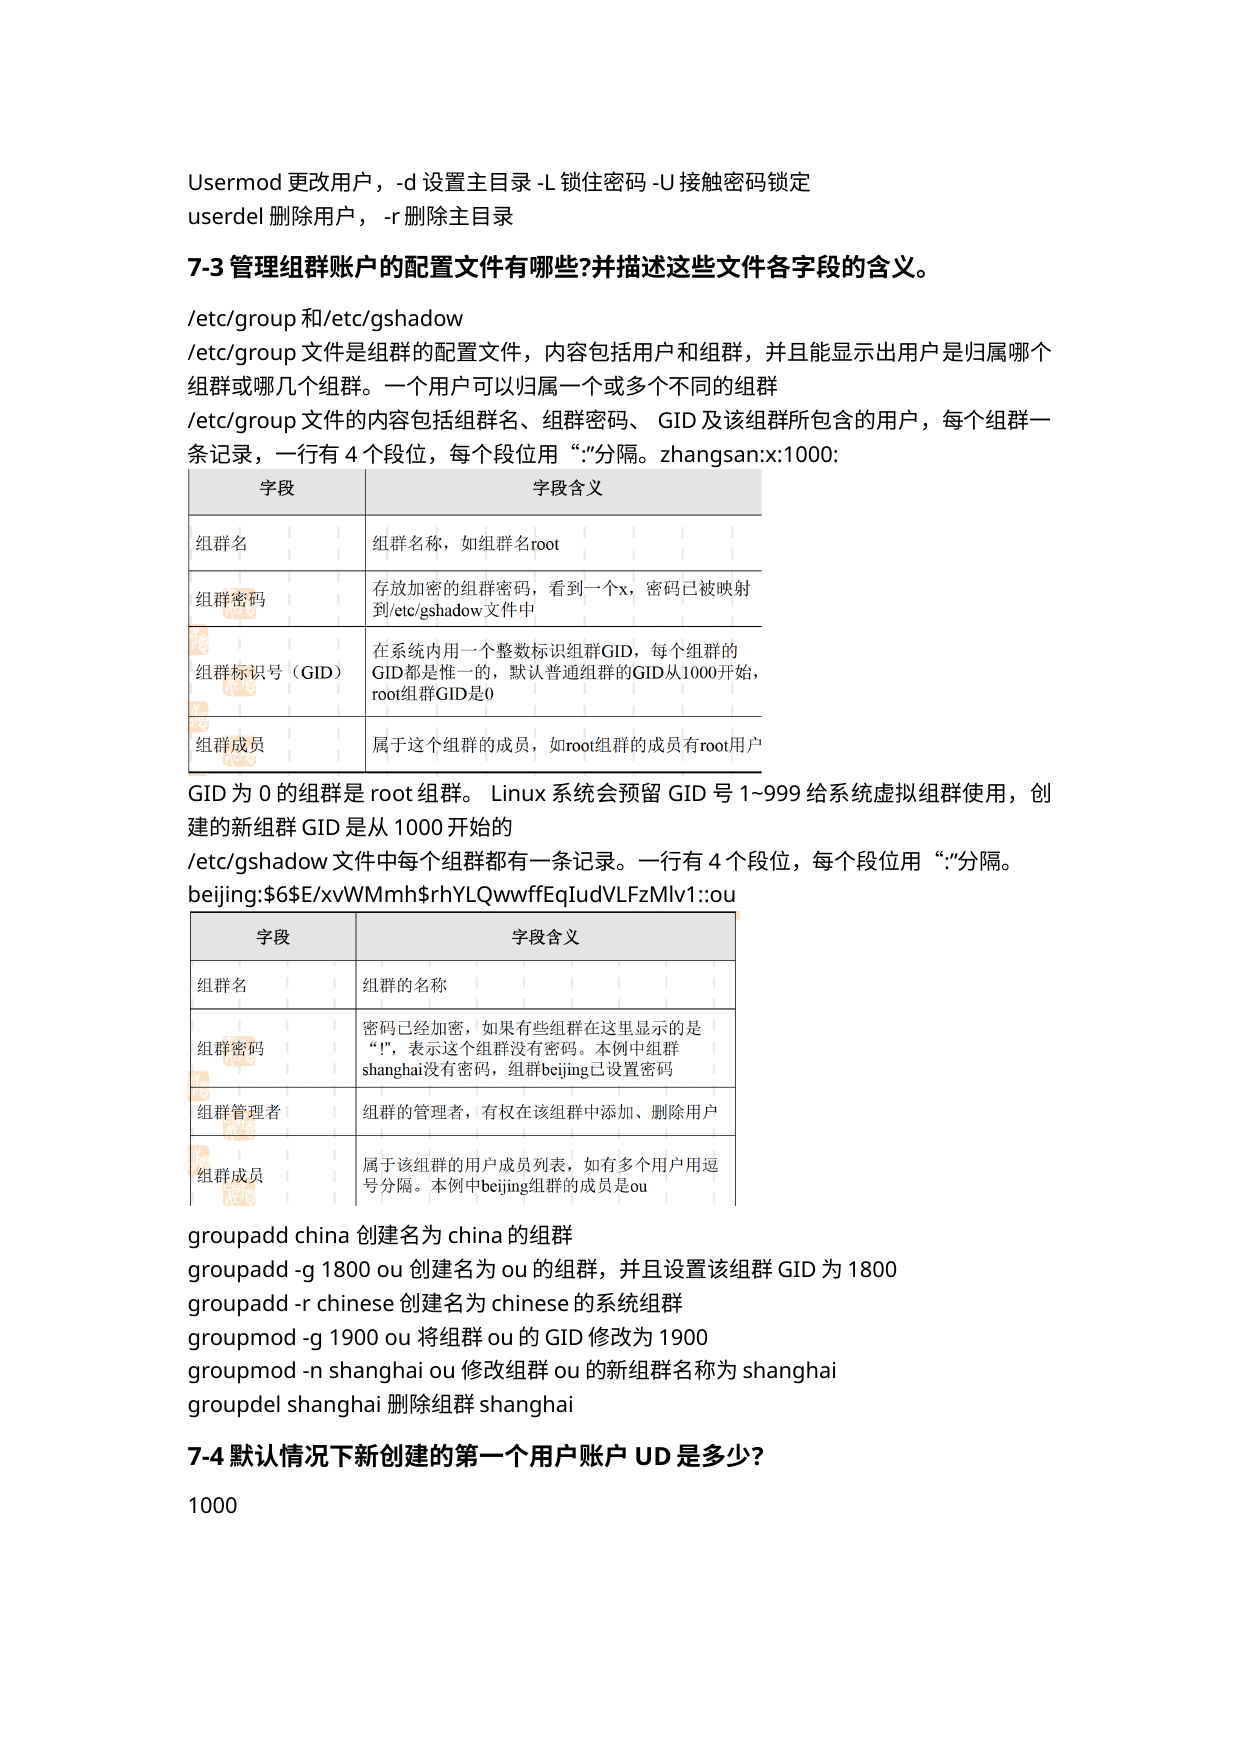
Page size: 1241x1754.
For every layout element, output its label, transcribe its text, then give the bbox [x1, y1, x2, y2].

text ﻿groupadd china ﻿创建名为china的组群 [187, 1217, 1053, 1251]
text ﻿GID为0的组群是root组群。 Linux系统会预留GID号1~999给系统虚拟组群使用，创建的新组群GID是从1000开始的 [187, 775, 1053, 843]
text ﻿groupmod -g 1900 ou ﻿将组群ou的GID修改为1900 [187, 1318, 1053, 1352]
text ﻿/etc/group文件的内容包括组群名、组群密码、 GID及该组群所包含的用户，每个组群一条记录，一行有4个段位，每个段位用“:”分隔。zhangsan:x:1000: [187, 402, 1053, 469]
text ﻿/etc/gshadow文件中每个组群都有一条记录。一行有4个段位，每个段位用“:”分隔。 [187, 843, 1053, 877]
text ﻿groupmod -n shanghai ou ﻿修改组群ou的新组群名称为shanghai [187, 1352, 1053, 1386]
text ﻿groupadd -g 1800 ou ﻿创建名为ou的组群，并且设置该组群GID为1800 [187, 1251, 1053, 1284]
text ﻿/etc/group和/etc/gshadow [187, 300, 1053, 334]
text 7-3管理组群账户的配置文件有哪些?并描述这些文件各字段的含义。 [187, 232, 1053, 300]
text 1000 [187, 1488, 1053, 1522]
text beijing:$6$E/xvWMmh$rhYLQwwffEqIudVLFzMlv1::ou [187, 877, 1053, 911]
text ﻿Usermod更改用户，-d 设置主目录 -L锁住密码 -U接触密码锁定 [187, 164, 1053, 198]
picture [187, 469, 762, 776]
picture [187, 911, 740, 1206]
text ﻿﻿groupadd -r chinese创建名为chinese的系统组群 [187, 1284, 1053, 1318]
text ﻿/etc/group文件是组群的配置文件，内容包括用户和组群，并且能显示出用户是归属哪个组群或哪几个组群。一个用户可以归属一个或多个不同的组群 [187, 334, 1053, 402]
text ﻿groupdel shanghai ﻿删除组群shanghai [187, 1386, 1053, 1420]
text userdel 删除用户， -r删除主目录 [187, 198, 1053, 232]
text 7-4默认情况下新创建的第一个用户账户UD是多少? [187, 1420, 1053, 1488]
